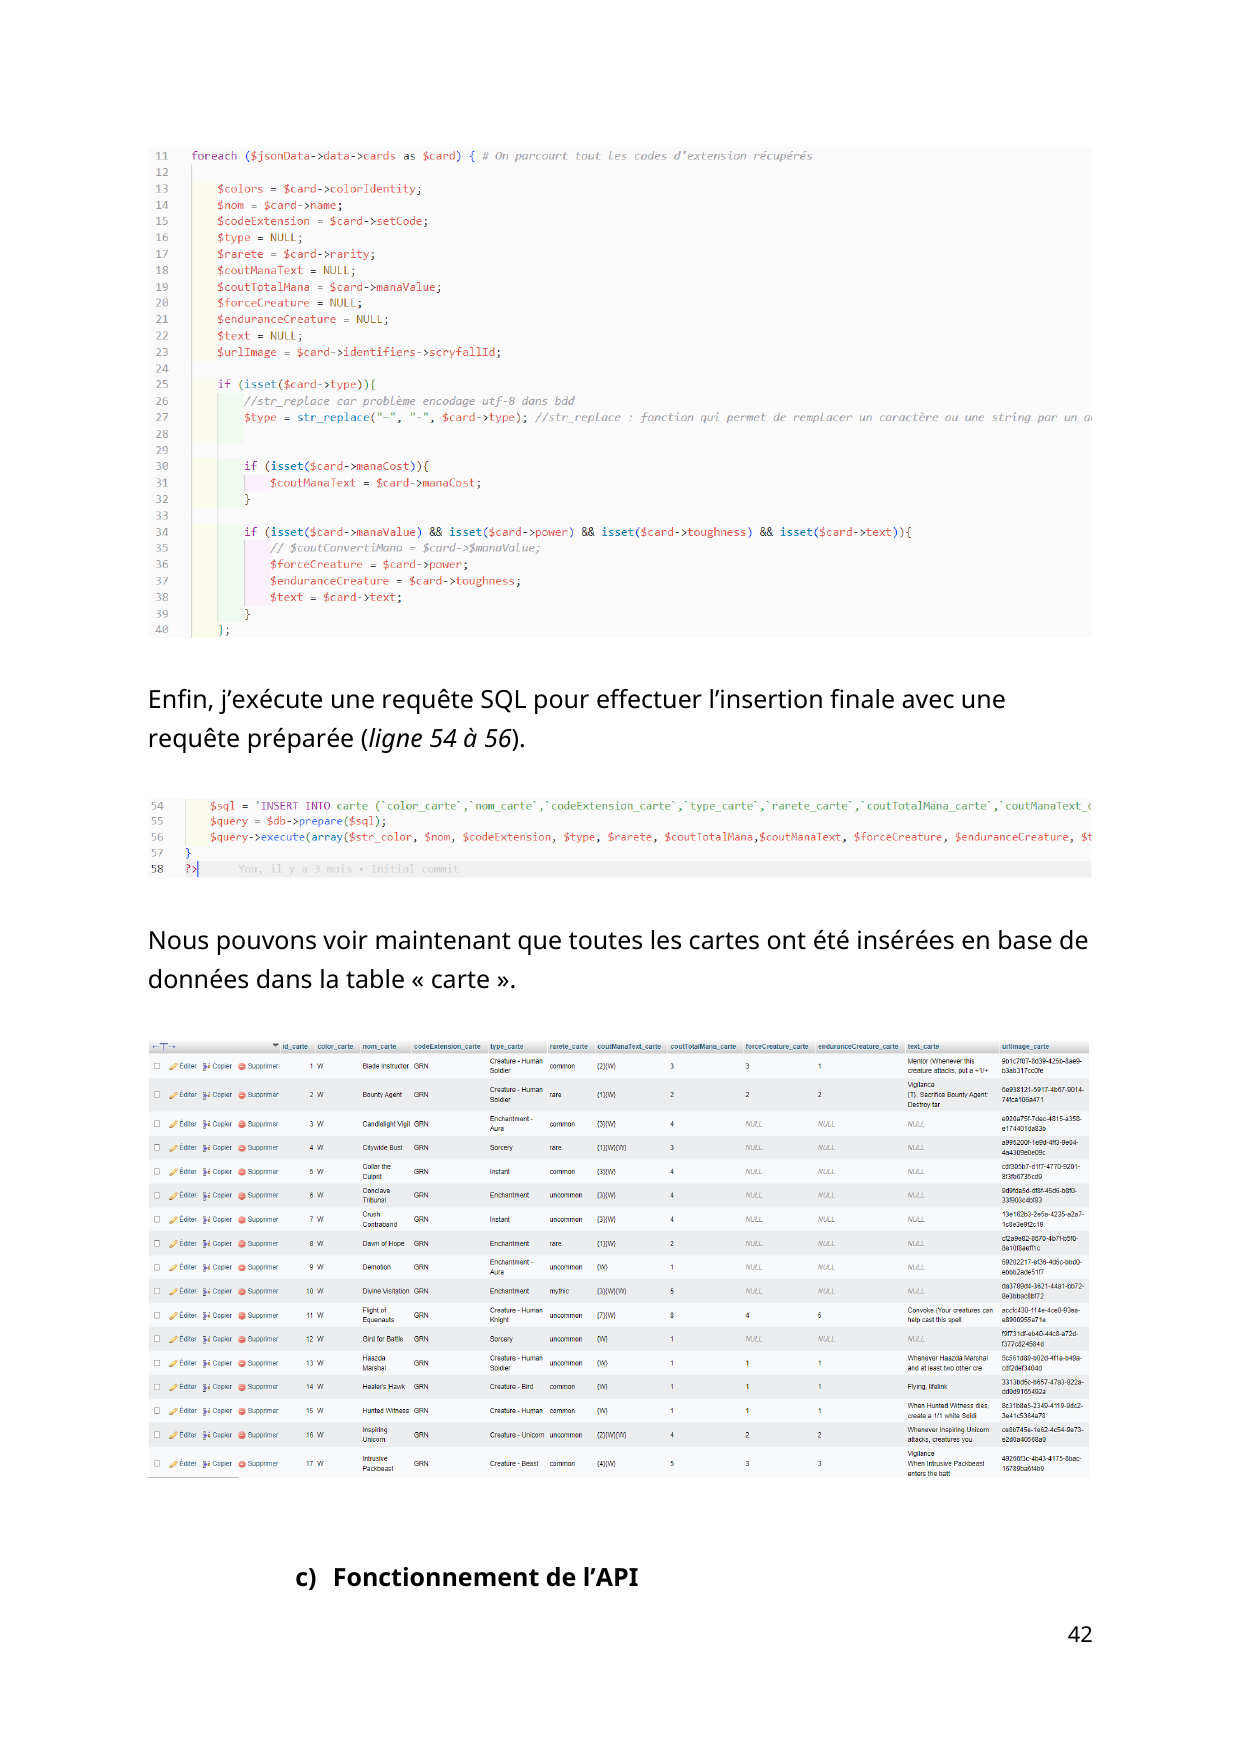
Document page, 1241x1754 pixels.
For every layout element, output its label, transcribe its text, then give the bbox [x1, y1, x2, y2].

picture [147, 147, 1092, 638]
text Enfin, j’exécute une requête SQL pour effectuer l’insertion finale avec une requête préparée (ligne 54 à 56). [148, 682, 1093, 755]
text Nous pouvons voir maintenant que toutes les cartes ont été insérées en base de données dans la table « carte ». [148, 922, 1093, 996]
list Fonctionnement de l’API [295, 1560, 1093, 1594]
picture [147, 1039, 1092, 1478]
picture [147, 799, 1092, 879]
